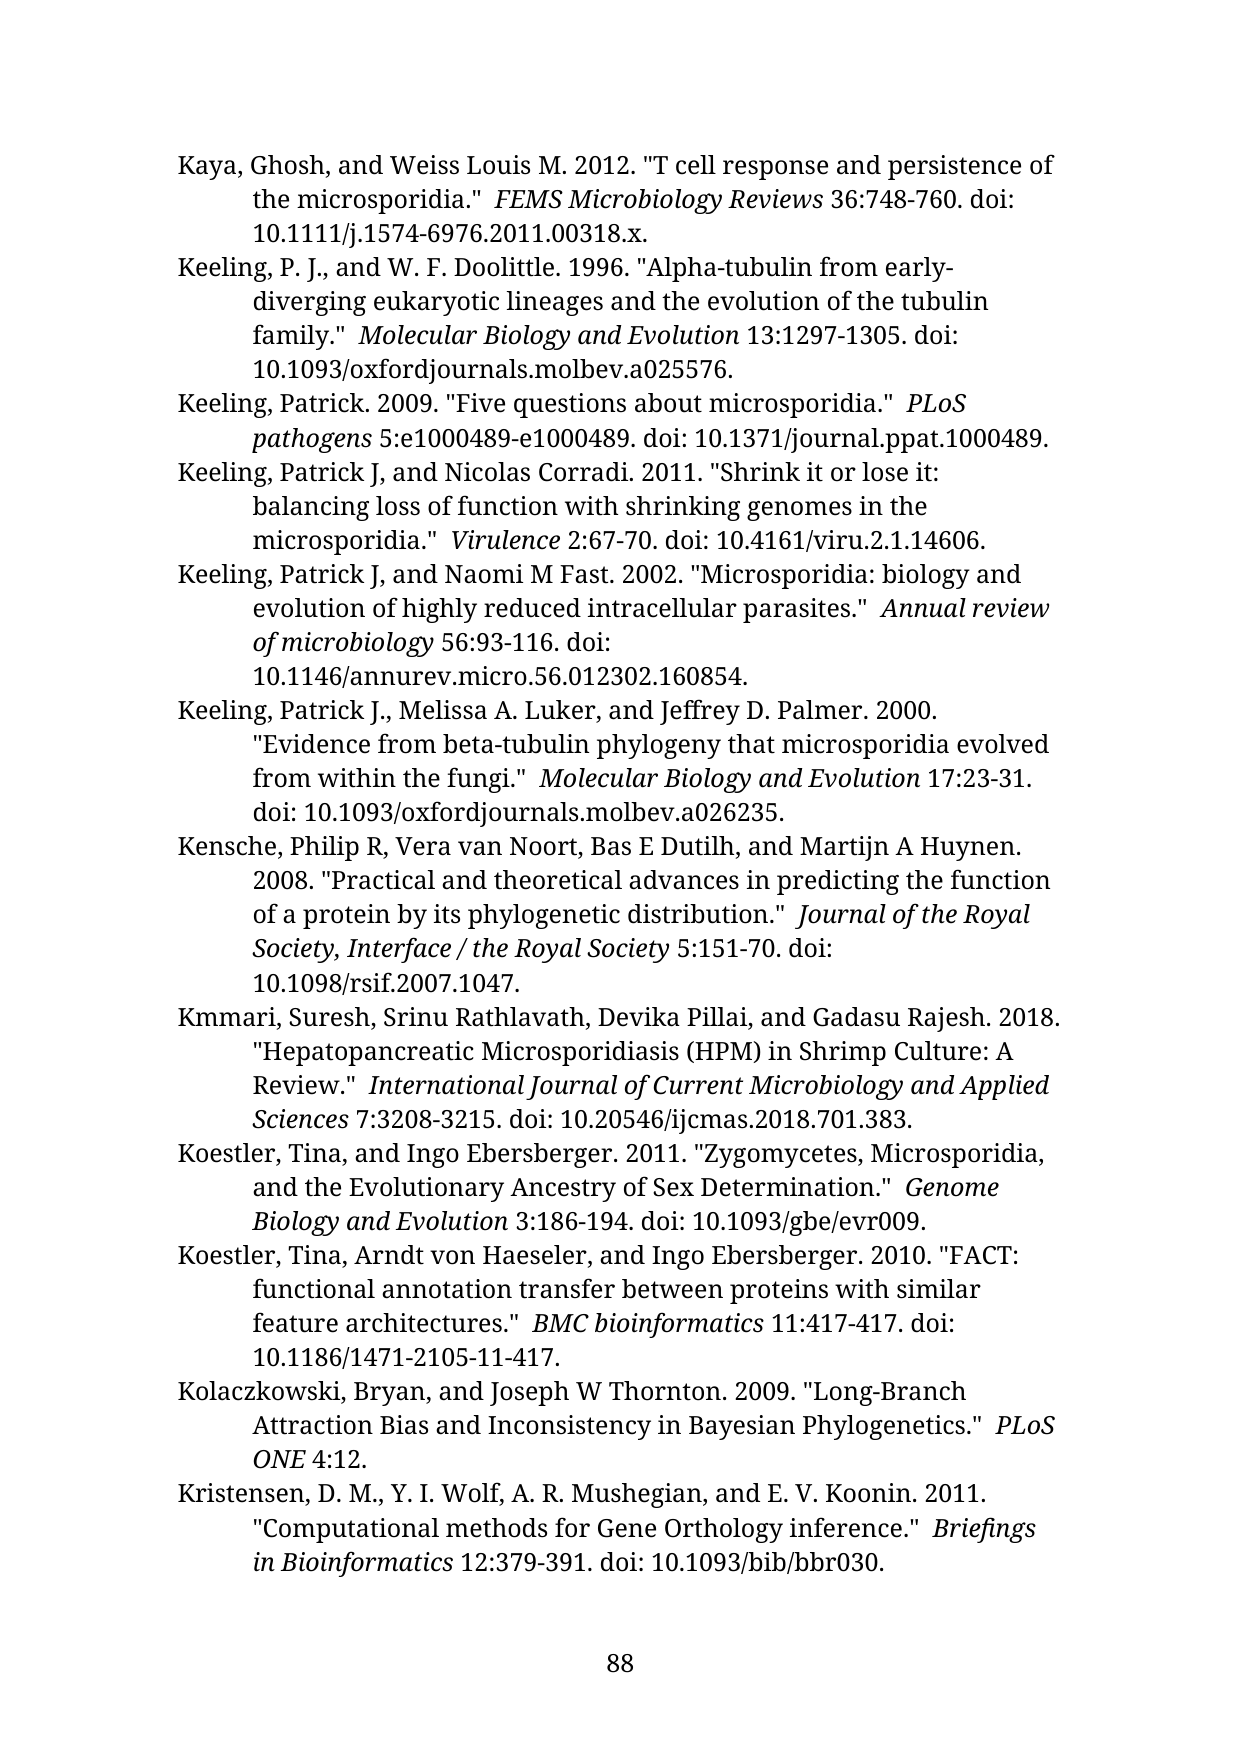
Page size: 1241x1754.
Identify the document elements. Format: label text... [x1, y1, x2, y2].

text Keeling, Patrick. 2009. "Five questions about microsporidia." PLoS pathogens 5:e1000489-e1000489. doi: 10.1371/journal.ppat.1000489. [177, 386, 1063, 454]
text Koestler, Tina, and Ingo Ebersberger. 2011. "Zygomycetes, Microsporidia, and the Evolutionary Ancestry of Sex Determination." Genome Biology and Evolution 3:186-194. doi: 10.1093/gbe/evr009. [177, 1136, 1063, 1238]
text Keeling, Patrick J, and Nicolas Corradi. 2011. "Shrink it or lose it: balancing loss of function with shrinking genomes in the microsporidia." Virulence 2:67-70. doi: 10.4161/viru.2.1.14606. [177, 454, 1063, 556]
text Kolaczkowski, Bryan, and Joseph W Thornton. 2009. "Long-Branch Attraction Bias and Inconsistency in Bayesian Phylogenetics." PLoS ONE 4:12. [177, 1374, 1063, 1476]
text Keeling, Patrick J., Melissa A. Luker, and Jeffrey D. Palmer. 2000. "Evidence from beta-tubulin phylogeny that microsporidia evolved from within the fungi." Molecular Biology and Evolution 17:23-31. doi: 10.1093/oxfordjournals.molbev.a026235. [177, 693, 1063, 829]
text Koestler, Tina, Arndt von Haeseler, and Ingo Ebersberger. 2010. "FACT: functional annotation transfer between proteins with similar feature architectures." BMC bioinformatics 11:417-417. doi: 10.1186/1471-2105-11-417. [177, 1238, 1063, 1374]
text Kaya, Ghosh, and Weiss Louis M. 2012. "T cell response and persistence of the microsporidia." FEMS Microbiology Reviews 36:748-760. doi: 10.1111/j.1574-6976.2011.00318.x. [177, 148, 1063, 250]
text Keeling, Patrick J, and Naomi M Fast. 2002. "Microsporidia: biology and evolution of highly reduced intracellular parasites." Annual review of microbiology 56:93-116. doi: 10.1146/annurev.micro.56.012302.160854. [177, 556, 1063, 693]
text Keeling, P. J., and W. F. Doolittle. 1996. "Alpha-tubulin from early-diverging eukaryotic lineages and the evolution of the tubulin family." Molecular Biology and Evolution 13:1297-1305. doi: 10.1093/oxfordjournals.molbev.a025576. [177, 250, 1063, 386]
text Kmmari, Suresh, Srinu Rathlavath, Devika Pillai, and Gadasu Rajesh. 2018. "Hepatopancreatic Microsporidiasis (HPM) in Shrimp Culture: A Review." International Journal of Current Microbiology and Applied Sciences 7:3208-3215. doi: 10.20546/ijcmas.2018.701.383. [177, 999, 1063, 1136]
text Kristensen, D. M., Y. I. Wolf, A. R. Mushegian, and E. V. Koonin. 2011. "Computational methods for Gene Orthology inference." Briefings in Bioinformatics 12:379-391. doi: 10.1093/bib/bbr030. [177, 1476, 1063, 1578]
text Kensche, Philip R, Vera van Noort, Bas E Dutilh, and Martijn A Huynen. 2008. "Practical and theoretical advances in predicting the function of a protein by its phylogenetic distribution." Journal of the Royal Society, Interface / the Royal Society 5:151-70. doi: 10.1098/rsif.2007.1047. [177, 829, 1063, 999]
